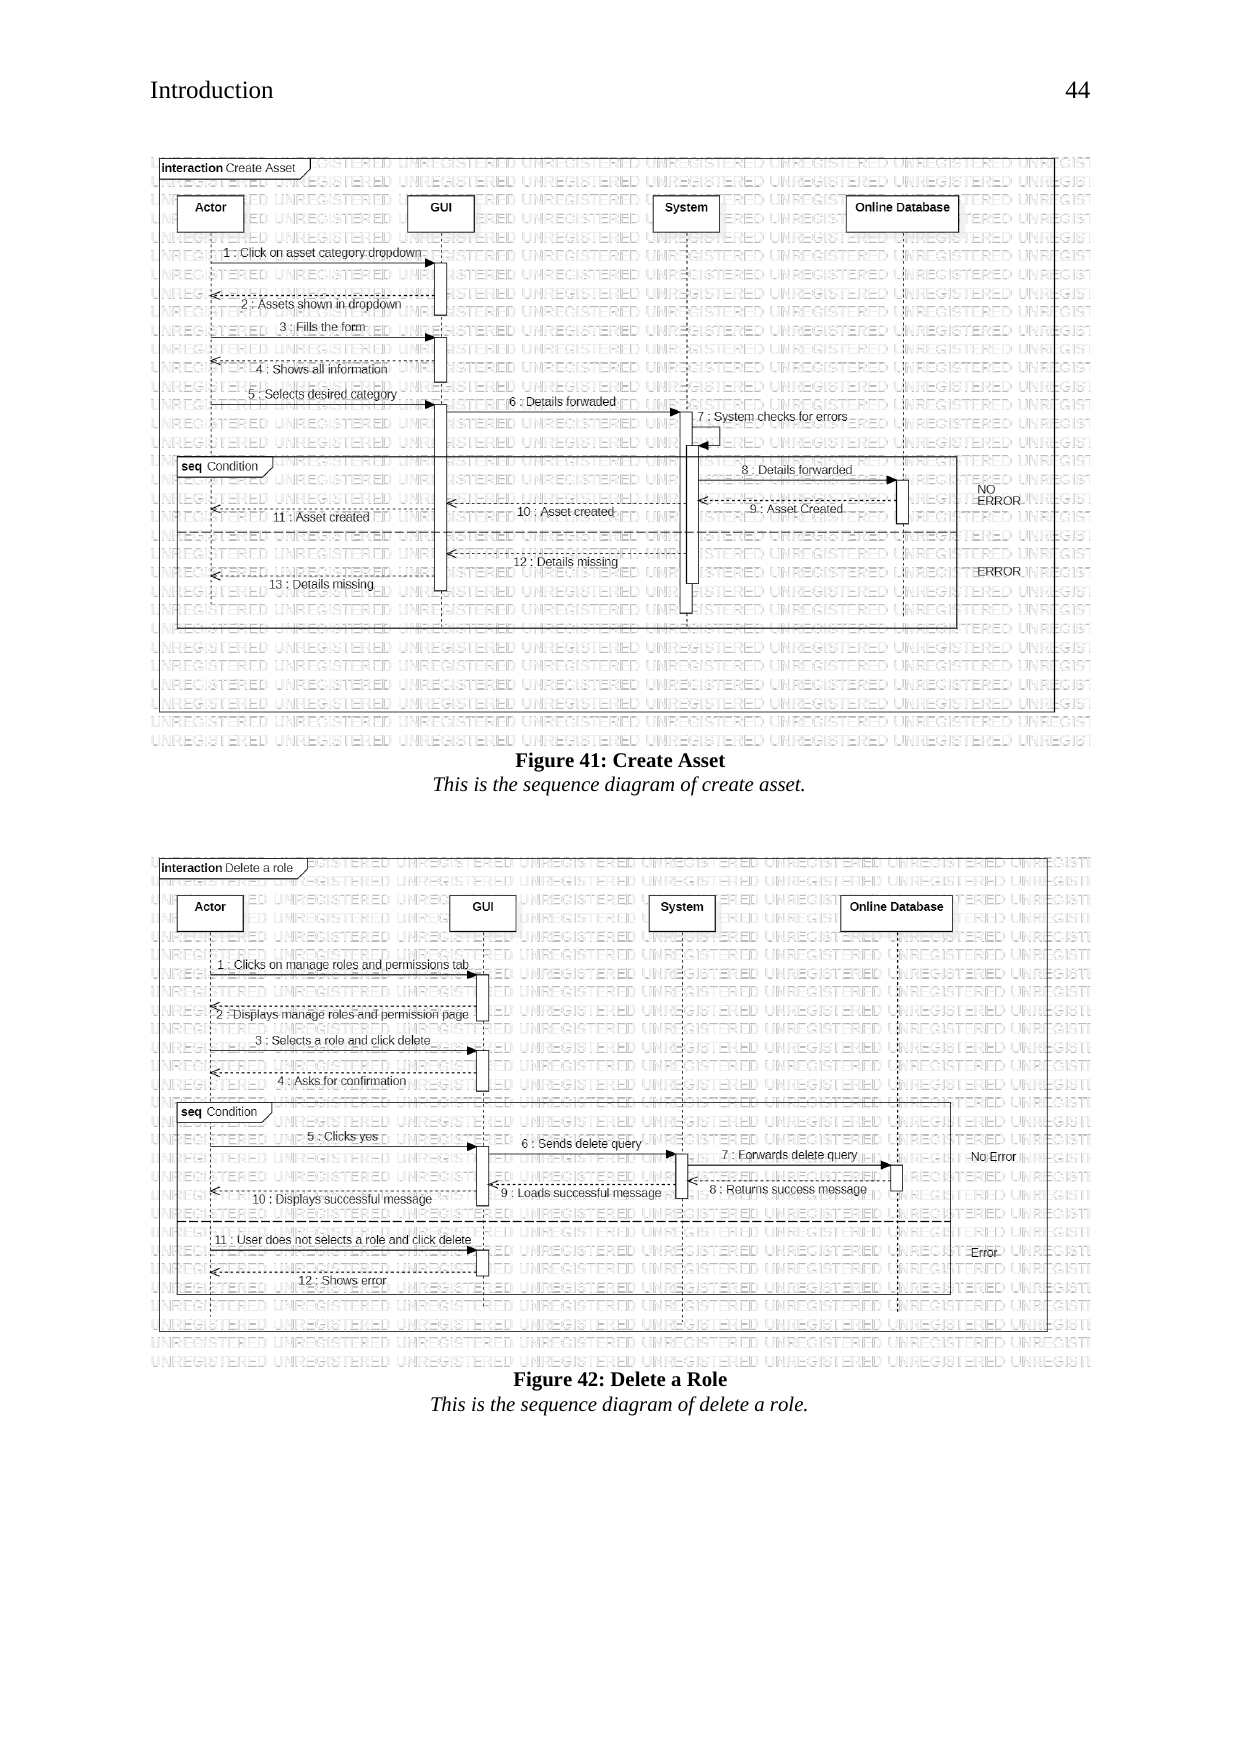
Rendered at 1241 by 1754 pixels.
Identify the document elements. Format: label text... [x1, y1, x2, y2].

text This is the sequence diagram of delete a role. [150, 1391, 1090, 1416]
picture [150, 849, 1091, 1368]
text This is the sequence diagram of create asset. [150, 772, 1090, 796]
picture [150, 150, 1091, 749]
